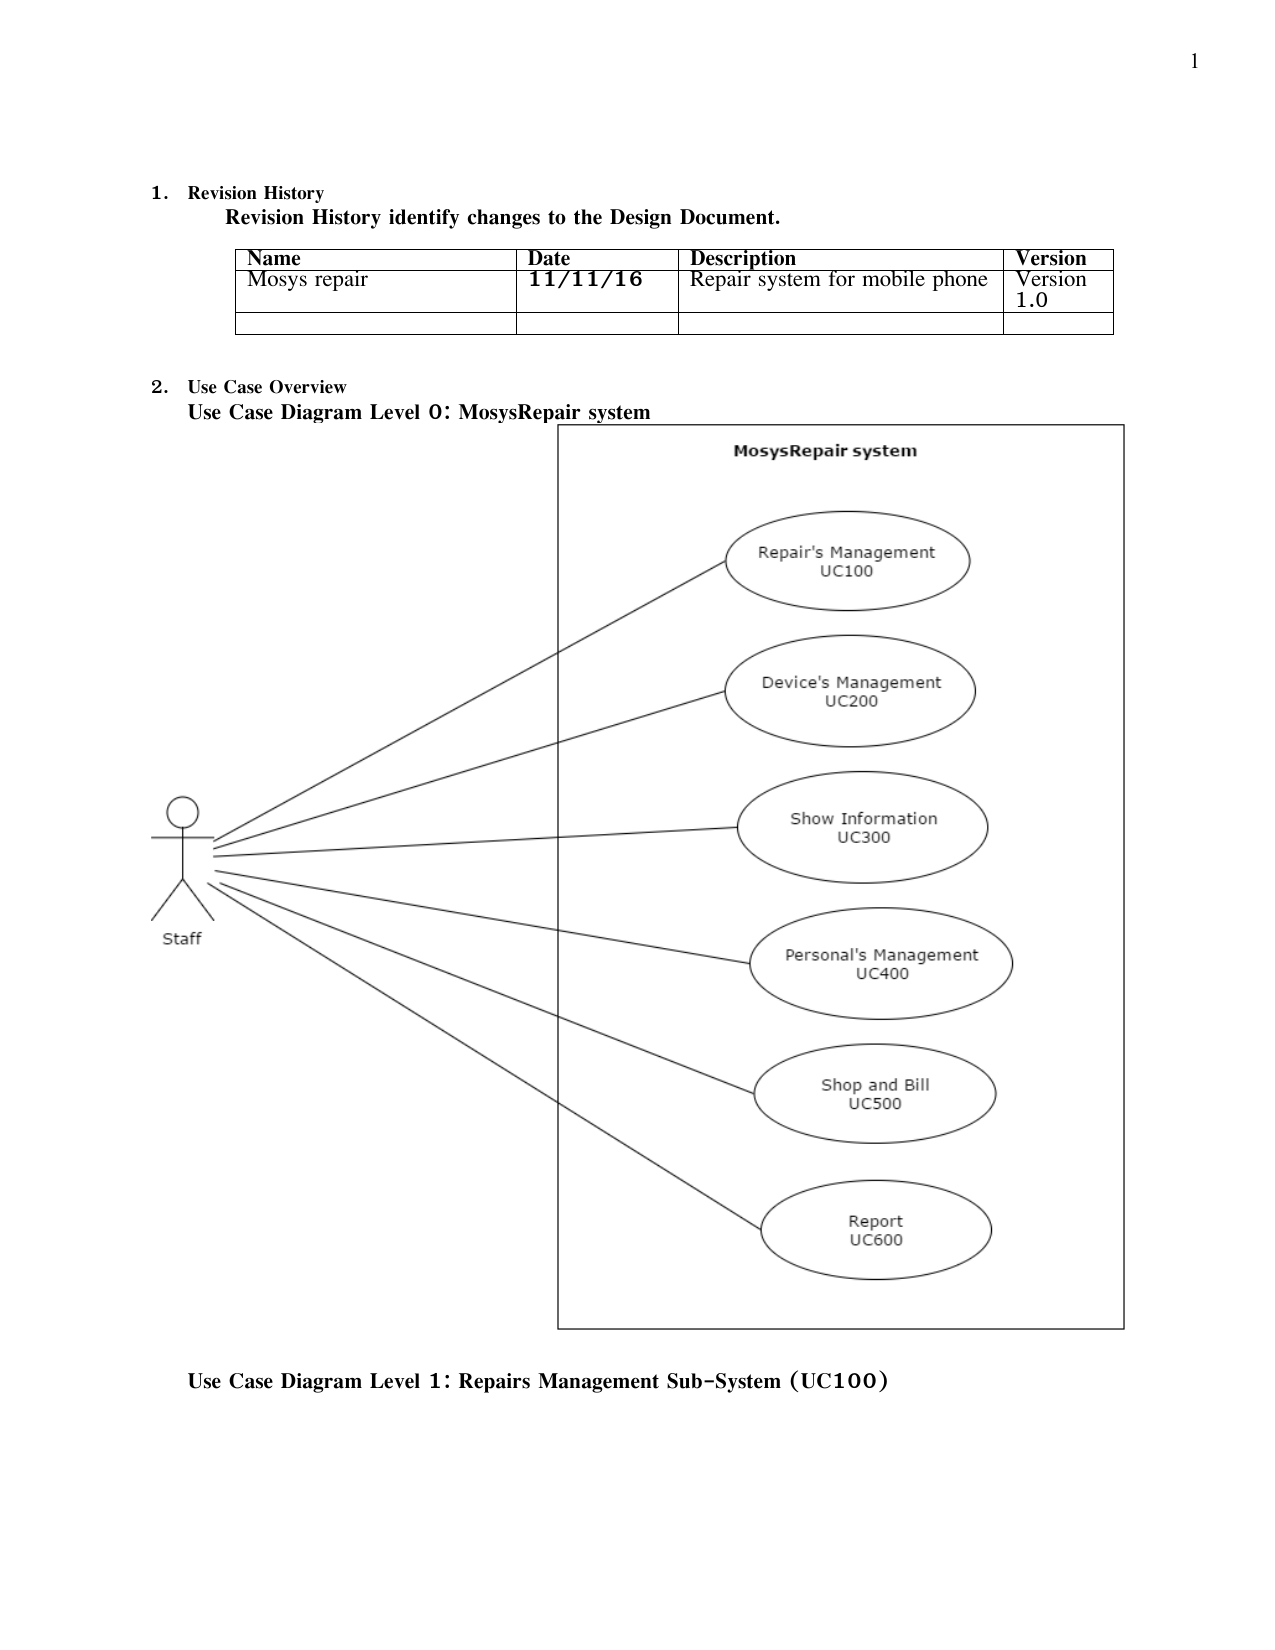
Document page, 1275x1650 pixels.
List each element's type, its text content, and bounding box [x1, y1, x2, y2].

table_cell 11/11/16 [517, 271, 678, 312]
text Use Case Diagram Level 0: MosysRepair system [150, 404, 1200, 424]
table_cell [1004, 313, 1113, 334]
table_cell Repair system for mobile phone [679, 271, 1003, 312]
table_header Description [679, 250, 1003, 270]
subtitle Revision History [150, 186, 1200, 203]
table_header Name [236, 250, 516, 270]
table_header Date [517, 250, 678, 270]
text Revision History identify changes to the Design Document. [187, 210, 1200, 229]
table_header Version [1004, 250, 1113, 270]
table_cell [517, 313, 678, 334]
table_cell [236, 313, 516, 334]
table_cell Mosys repair [236, 271, 516, 312]
subtitle Use Case Diagram Level 1: Repairs Management Sub-System (UC100) [150, 1374, 1200, 1393]
subtitle Use Case Overview [150, 381, 1200, 398]
table_cell [679, 313, 1003, 334]
table_cell Version 1.0 [1004, 271, 1113, 312]
